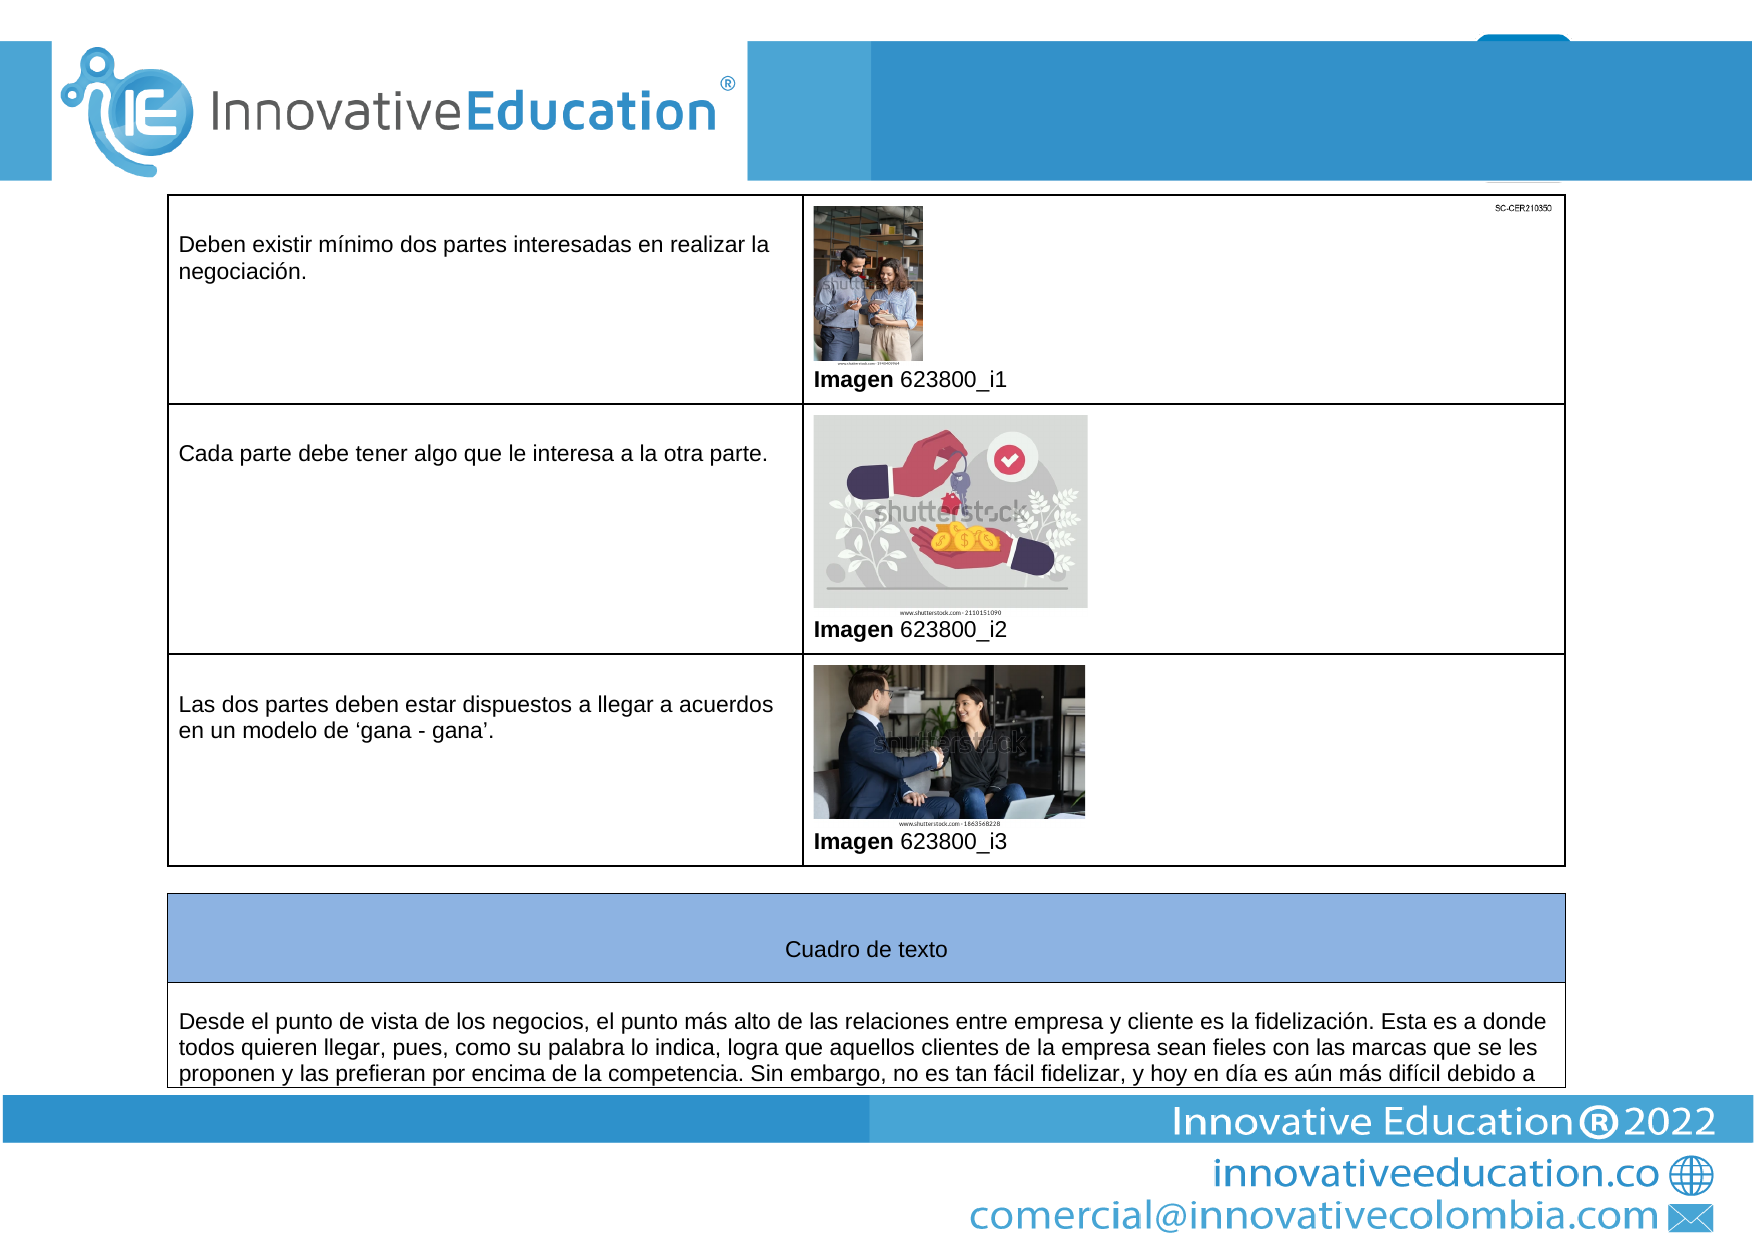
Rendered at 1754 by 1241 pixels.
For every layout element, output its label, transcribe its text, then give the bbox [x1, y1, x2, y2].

table_cell Imagen 623800_i3 [804, 655, 1564, 864]
table_cell Deben existir mínimo dos partes interesadas en realizar la negociación. [169, 196, 802, 402]
table_header Cuadro de texto [168, 894, 1565, 982]
table_cell Las dos partes deben estar dispuestos a llegar a acuerdos en un modelo de ‘gana - gana’. [169, 655, 802, 864]
picture [813, 665, 1085, 828]
table_cell Imagen 623800_i2 [804, 405, 1564, 653]
picture [2, 1093, 1754, 1239]
table_cell Cada parte debe tener algo que le interesa a la otra parte. [169, 405, 802, 653]
picture [813, 415, 1088, 617]
picture [813, 206, 923, 366]
table_cell Imagen 623800_i1 [804, 196, 1564, 402]
picture [0, 28, 1752, 214]
